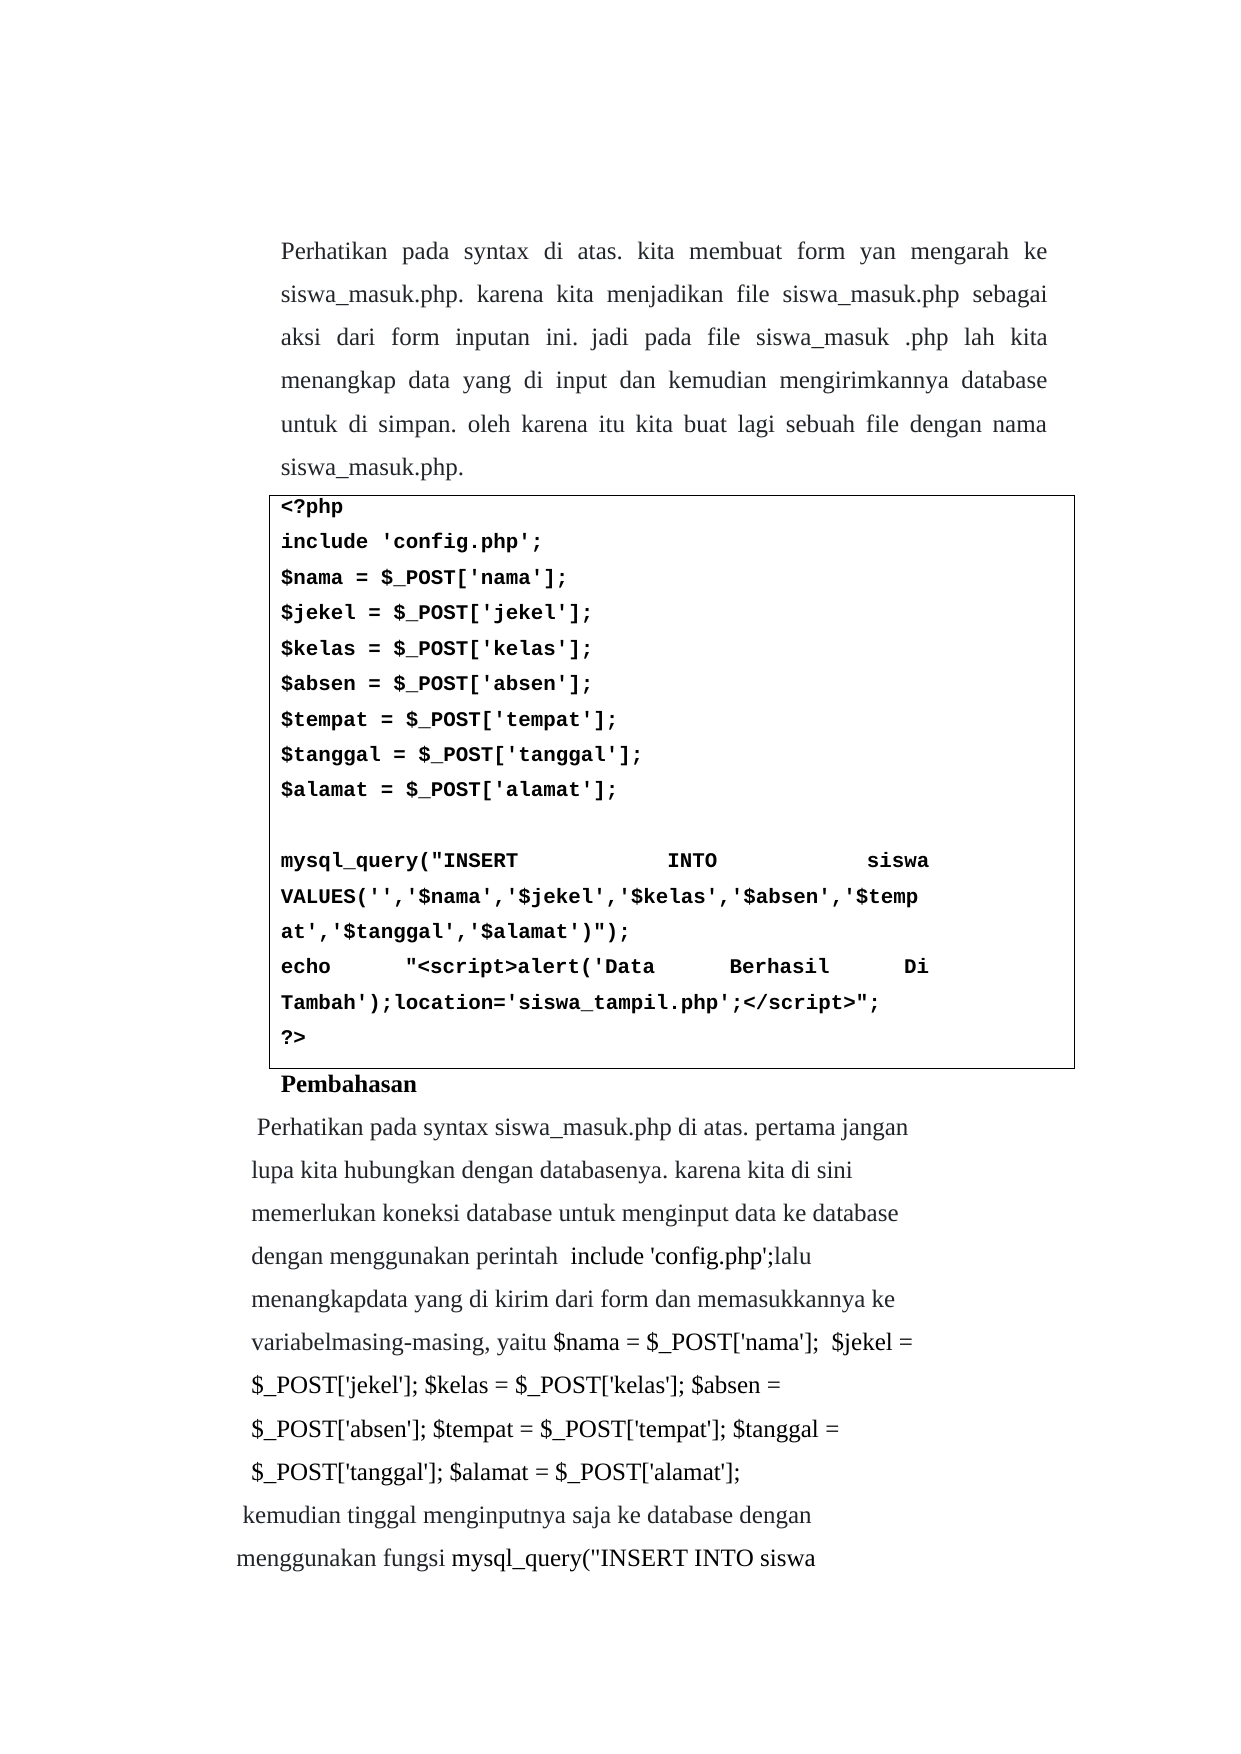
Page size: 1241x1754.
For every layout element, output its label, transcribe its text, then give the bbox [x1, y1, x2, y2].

subtitle Perhatikan pada syntax siswa_masuk.php di atas. pertama jangan [236, 1112, 929, 1141]
subtitle lupa kita hubungkan dengan databasenya. karena kita di sini memerlukan koneksi database untuk menginput data ke database dengan menggunakan perintah include 'config.php';lalu menangkapdata yang di kirim dari form dan memasukkannya ke variabelmasing-masing, yaitu $nama = $_POST['nama']; $jekel = $_POST['jekel']; $kelas = $_POST['kelas']; $absen = $_POST['absen']; $tempat = $_POST['tempat']; $tanggal = $_POST['tanggal']; $alamat = $_POST['alamat']; [251, 1155, 929, 1486]
table_header <?php include 'config.php'; $nama = $_POST['nama']; $jekel = $_POST['jekel']; $kelas = $_POST['kelas']; $absen = $_POST['absen']; $tempat = $_POST['tempat']; $tanggal = $_POST['tanggal']; $alamat = $_POST['alamat']; mysql_query("INSERT INTO siswa VALUES('','$nama','$jekel','$kelas','$absen','$tempat','$tanggal','$alamat')"); echo "<script>alert('Data Berhasil Di Tambah');location='siswa_tampil.php';</script>"; ?> [270, 496, 1074, 1068]
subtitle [236, 1500, 929, 1572]
subtitle Pembahasan [281, 1069, 929, 1097]
subtitle Perhatikan pada syntax di atas. kita membuat form yan mengarah ke siswa_masuk.php. karena kita menjadikan file siswa_masuk.php sebagai aksi dari form inputan ini. jadi pada file siswa_masuk .php lah kita menangkap data yang di input dan kemudian mengirimkannya database untuk di simpan. oleh karena itu kita buat lagi sebuah file dengan nama siswa_masuk.php. [281, 236, 1048, 481]
